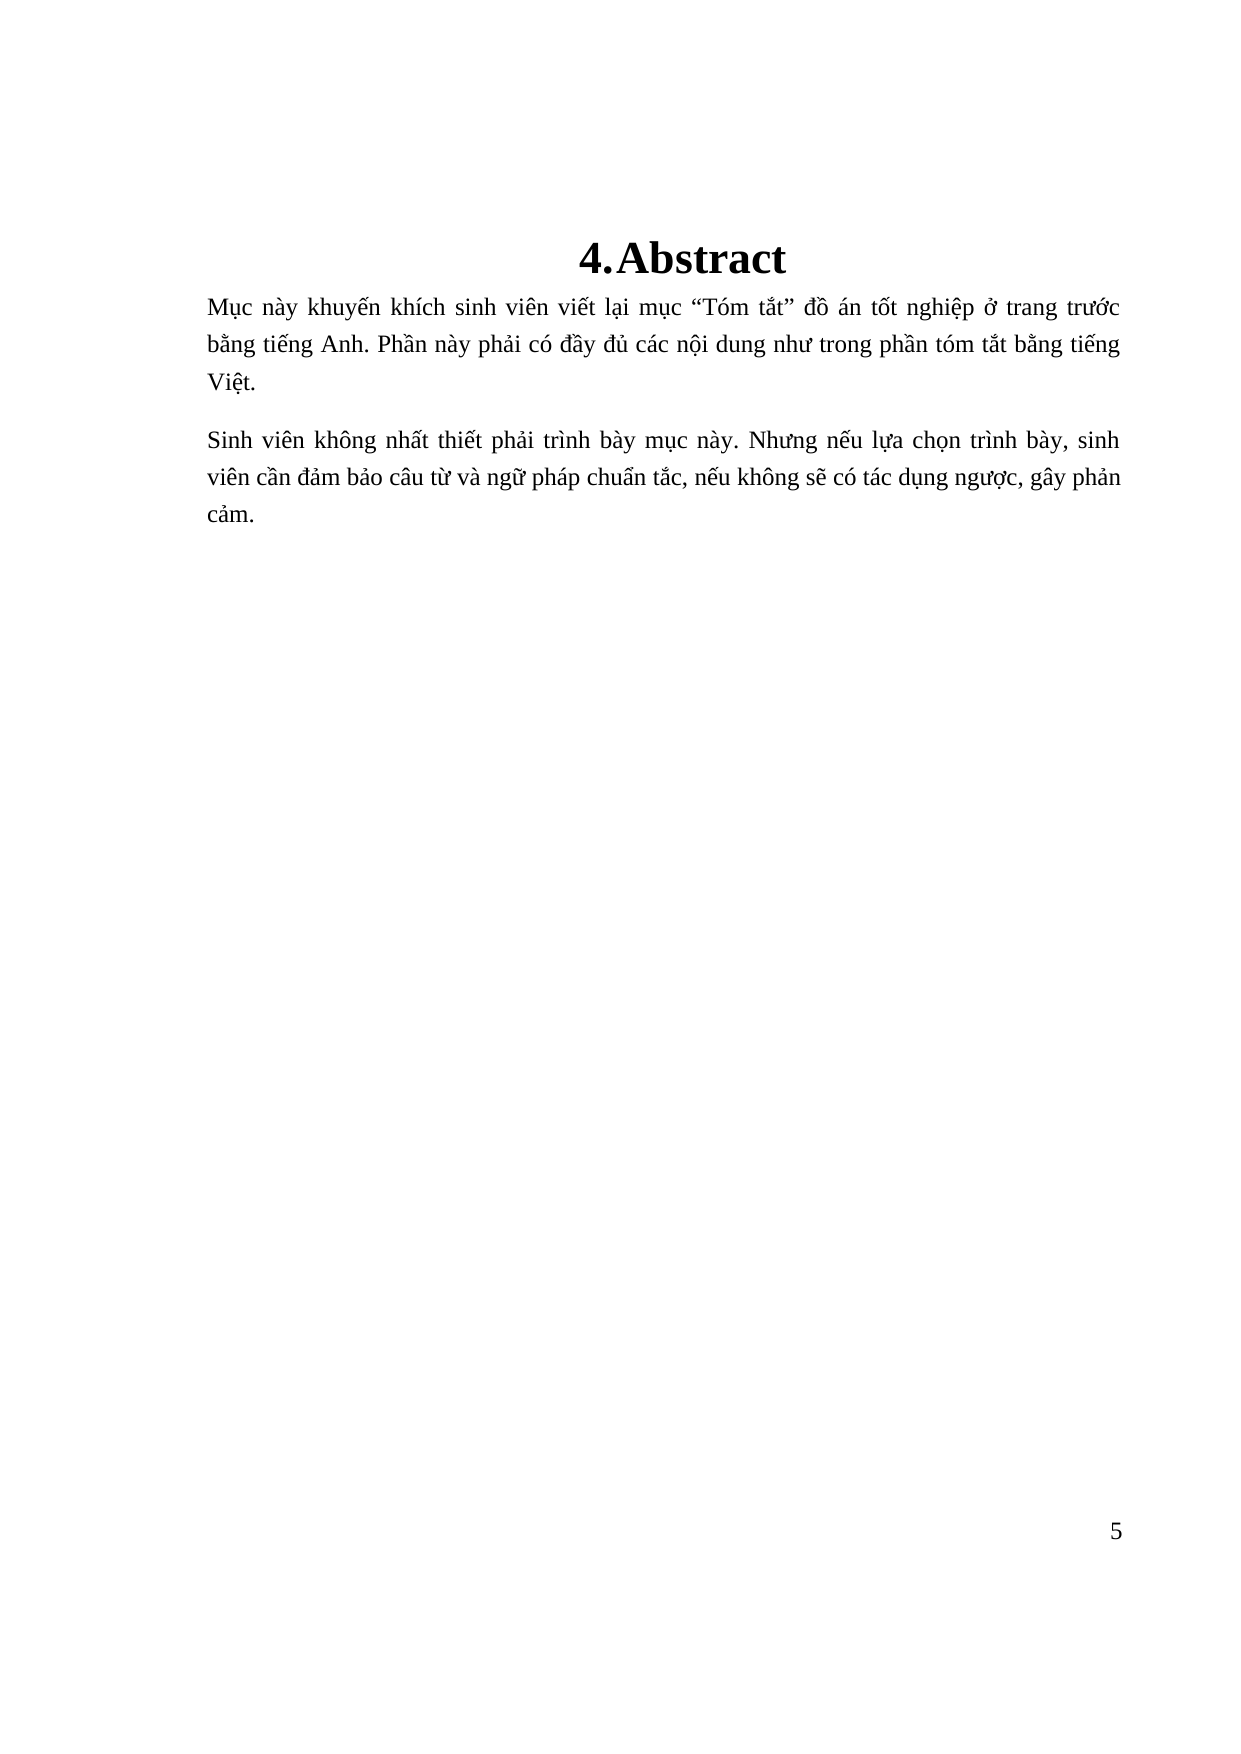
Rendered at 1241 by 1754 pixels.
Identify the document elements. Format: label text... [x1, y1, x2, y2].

text Sinh viên không nhất thiết phải trình bày mục này. Nhưng nếu lựa chọn trình bày, sinh viên cần đảm bảo câu từ và ngữ pháp chuẩn tắc, nếu không sẽ có tác dụng ngược, gây phản cảm. [207, 425, 1122, 528]
text Mục này khuyến khích sinh viên viết lại mục “Tóm tắt” đồ án tốt nghiệp ở trang trước bằng tiếng Anh. Phần này phải có đầy đủ các nội dung như trong phần tóm tắt bằng tiếng Việt. [207, 118, 1122, 395]
subtitle Abstract [579, 231, 787, 283]
